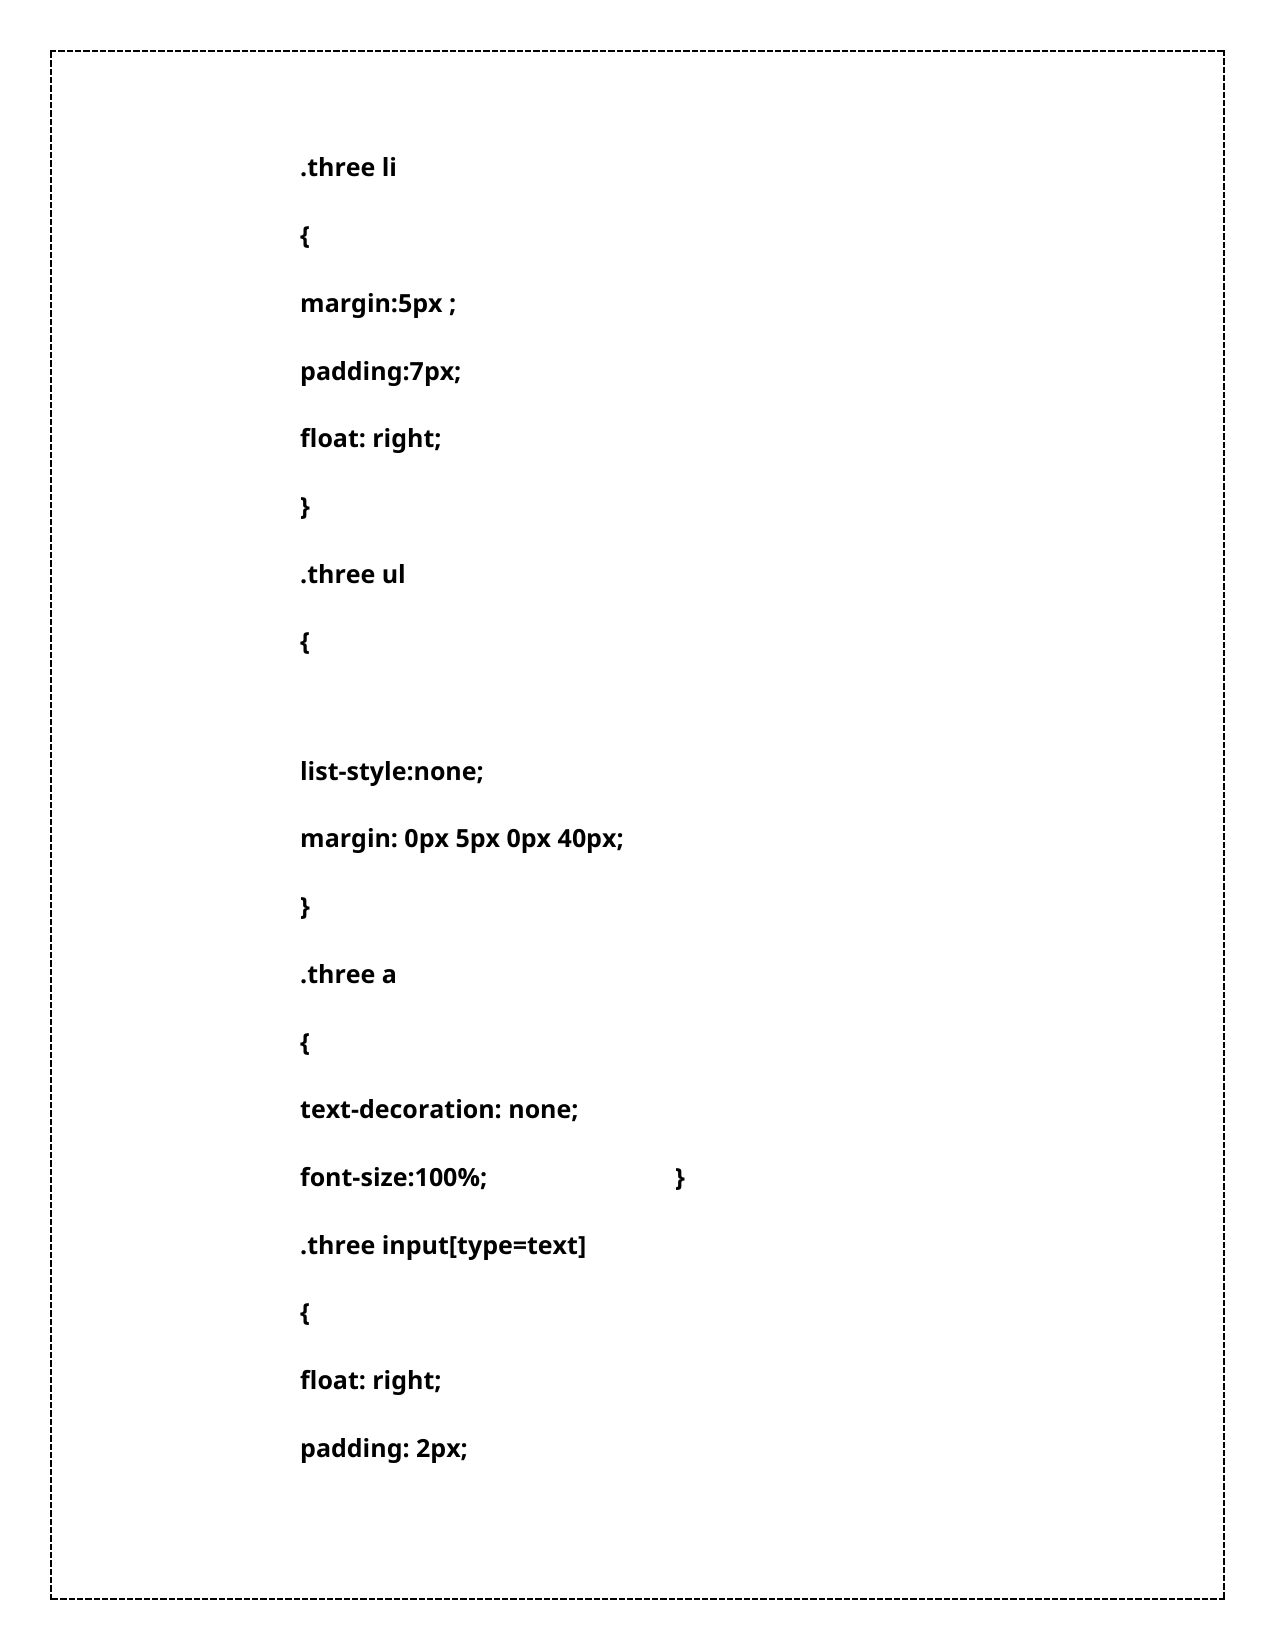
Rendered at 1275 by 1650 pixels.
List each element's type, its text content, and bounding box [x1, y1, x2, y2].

text { [150, 218, 1125, 252]
text .three ul [150, 556, 1125, 590]
text .three input[type=text] [150, 1227, 1125, 1261]
text float: right; [150, 1363, 1125, 1397]
text margin:5px ; [150, 285, 1125, 319]
text { [150, 1024, 1125, 1058]
text .three a [150, 956, 1125, 991]
text list-style:none; [150, 753, 1125, 787]
text padding:7px; [150, 353, 1125, 387]
text { [150, 1295, 1125, 1329]
text } [150, 889, 1125, 923]
text padding: 2px; [150, 1430, 1125, 1464]
text .three li [150, 150, 1125, 184]
text text-decoration: none; [150, 1092, 1125, 1126]
text font-size:100%; } [150, 1159, 1125, 1194]
text { [150, 624, 1125, 658]
text float: right; [150, 421, 1125, 455]
text } [150, 488, 1125, 523]
text margin: 0px 5px 0px 40px; [150, 821, 1125, 855]
